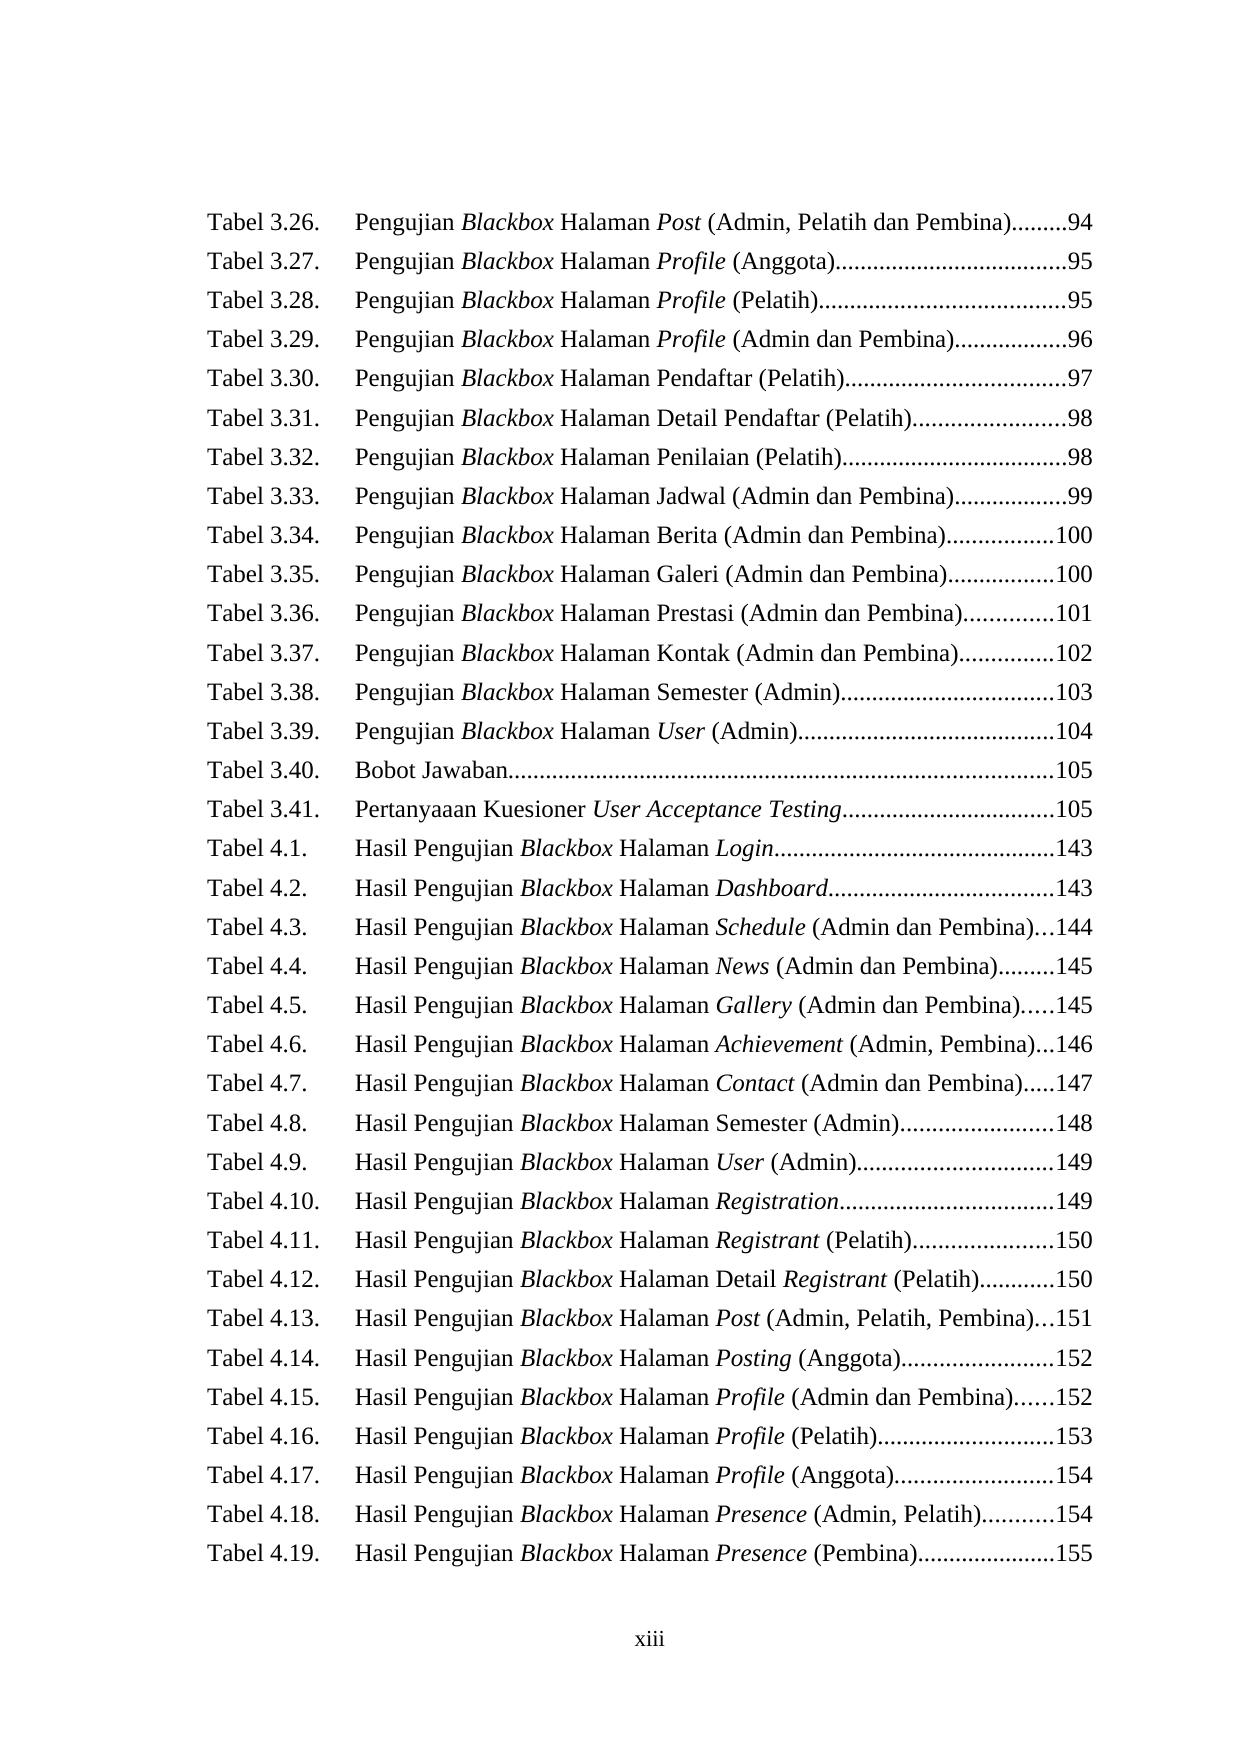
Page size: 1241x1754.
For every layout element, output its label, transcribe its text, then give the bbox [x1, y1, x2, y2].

text Tabel 3.36. Pengujian Blackbox Halaman Prestasi (Admin dan Pembina) 101 [207, 598, 1092, 627]
text Tabel 4.3. Hasil Pengujian Blackbox Halaman Schedule (Admin dan Pembina) 144 [207, 912, 1092, 941]
text Tabel 3.32. Pengujian Blackbox Halaman Penilaian (Pelatih) 98 [207, 442, 1092, 471]
text Tabel 4.19. Hasil Pengujian Blackbox Halaman Presence (Pembina) 155 [207, 1538, 1092, 1567]
text Tabel 4.11. Hasil Pengujian Blackbox Halaman Registrant (Pelatih) 150 [207, 1225, 1092, 1254]
text Tabel 3.28. Pengujian Blackbox Halaman Profile (Pelatih) 95 [207, 285, 1092, 314]
text Tabel 3.27. Pengujian Blackbox Halaman Profile (Anggota) 95 [207, 246, 1092, 275]
text Tabel 3.35. Pengujian Blackbox Halaman Galeri (Admin dan Pembina) 100 [207, 559, 1092, 588]
text Tabel 3.40. Bobot Jawaban 105 [207, 755, 1092, 784]
text Tabel 3.41. Pertanyaaan Kuesioner User Acceptance Testing 105 [207, 794, 1092, 823]
text Tabel 3.38. Pengujian Blackbox Halaman Semester (Admin) 103 [207, 677, 1092, 706]
text Tabel 4.8. Hasil Pengujian Blackbox Halaman Semester (Admin) 148 [207, 1108, 1092, 1136]
text Tabel 4.12. Hasil Pengujian Blackbox Halaman Detail Registrant (Pelatih) 150 [207, 1264, 1092, 1293]
text Tabel 3.30. Pengujian Blackbox Halaman Pendaftar (Pelatih) 97 [207, 363, 1092, 392]
text Tabel 4.18. Hasil Pengujian Blackbox Halaman Presence (Admin, Pelatih) 154 [207, 1499, 1092, 1528]
text Tabel 4.9. Hasil Pengujian Blackbox Halaman User (Admin) 149 [207, 1147, 1092, 1176]
text Tabel 3.26. Pengujian Blackbox Halaman Post (Admin, Pelatih dan Pembina) 94 [207, 207, 1092, 236]
text Tabel 4.16. Hasil Pengujian Blackbox Halaman Profile (Pelatih) 153 [207, 1421, 1092, 1450]
text Tabel 3.34. Pengujian Blackbox Halaman Berita (Admin dan Pembina) 100 [207, 520, 1092, 549]
text Tabel 4.4. Hasil Pengujian Blackbox Halaman News (Admin dan Pembina) 145 [207, 951, 1092, 980]
text Tabel 3.37. Pengujian Blackbox Halaman Kontak (Admin dan Pembina) 102 [207, 638, 1092, 666]
text Tabel 3.33. Pengujian Blackbox Halaman Jadwal (Admin dan Pembina) 99 [207, 481, 1092, 510]
text Tabel 4.2. Hasil Pengujian Blackbox Halaman Dashboard 143 [207, 873, 1092, 901]
text Tabel 3.31. Pengujian Blackbox Halaman Detail Pendaftar (Pelatih) 98 [207, 403, 1092, 431]
text Tabel 4.13. Hasil Pengujian Blackbox Halaman Post (Admin, Pelatih, Pembina) 151 [207, 1303, 1092, 1332]
text Tabel 3.39. Pengujian Blackbox Halaman User (Admin) 104 [207, 716, 1092, 745]
text Tabel 4.14. Hasil Pengujian Blackbox Halaman Posting (Anggota) 152 [207, 1343, 1092, 1371]
text Tabel 4.10. Hasil Pengujian Blackbox Halaman Registration 149 [207, 1186, 1092, 1215]
text Tabel 3.29. Pengujian Blackbox Halaman Profile (Admin dan Pembina) 96 [207, 324, 1092, 353]
text Tabel 4.6. Hasil Pengujian Blackbox Halaman Achievement (Admin, Pembina) 146 [207, 1029, 1092, 1058]
text Tabel 4.15. Hasil Pengujian Blackbox Halaman Profile (Admin dan Pembina) 152 [207, 1382, 1092, 1411]
text Tabel 4.5. Hasil Pengujian Blackbox Halaman Gallery (Admin dan Pembina) 145 [207, 990, 1092, 1019]
text Tabel 4.17. Hasil Pengujian Blackbox Halaman Profile (Anggota) 154 [207, 1460, 1092, 1489]
text Tabel 4.7. Hasil Pengujian Blackbox Halaman Contact (Admin dan Pembina) 147 [207, 1068, 1092, 1097]
text Tabel 4.1. Hasil Pengujian Blackbox Halaman Login 143 [207, 833, 1092, 862]
